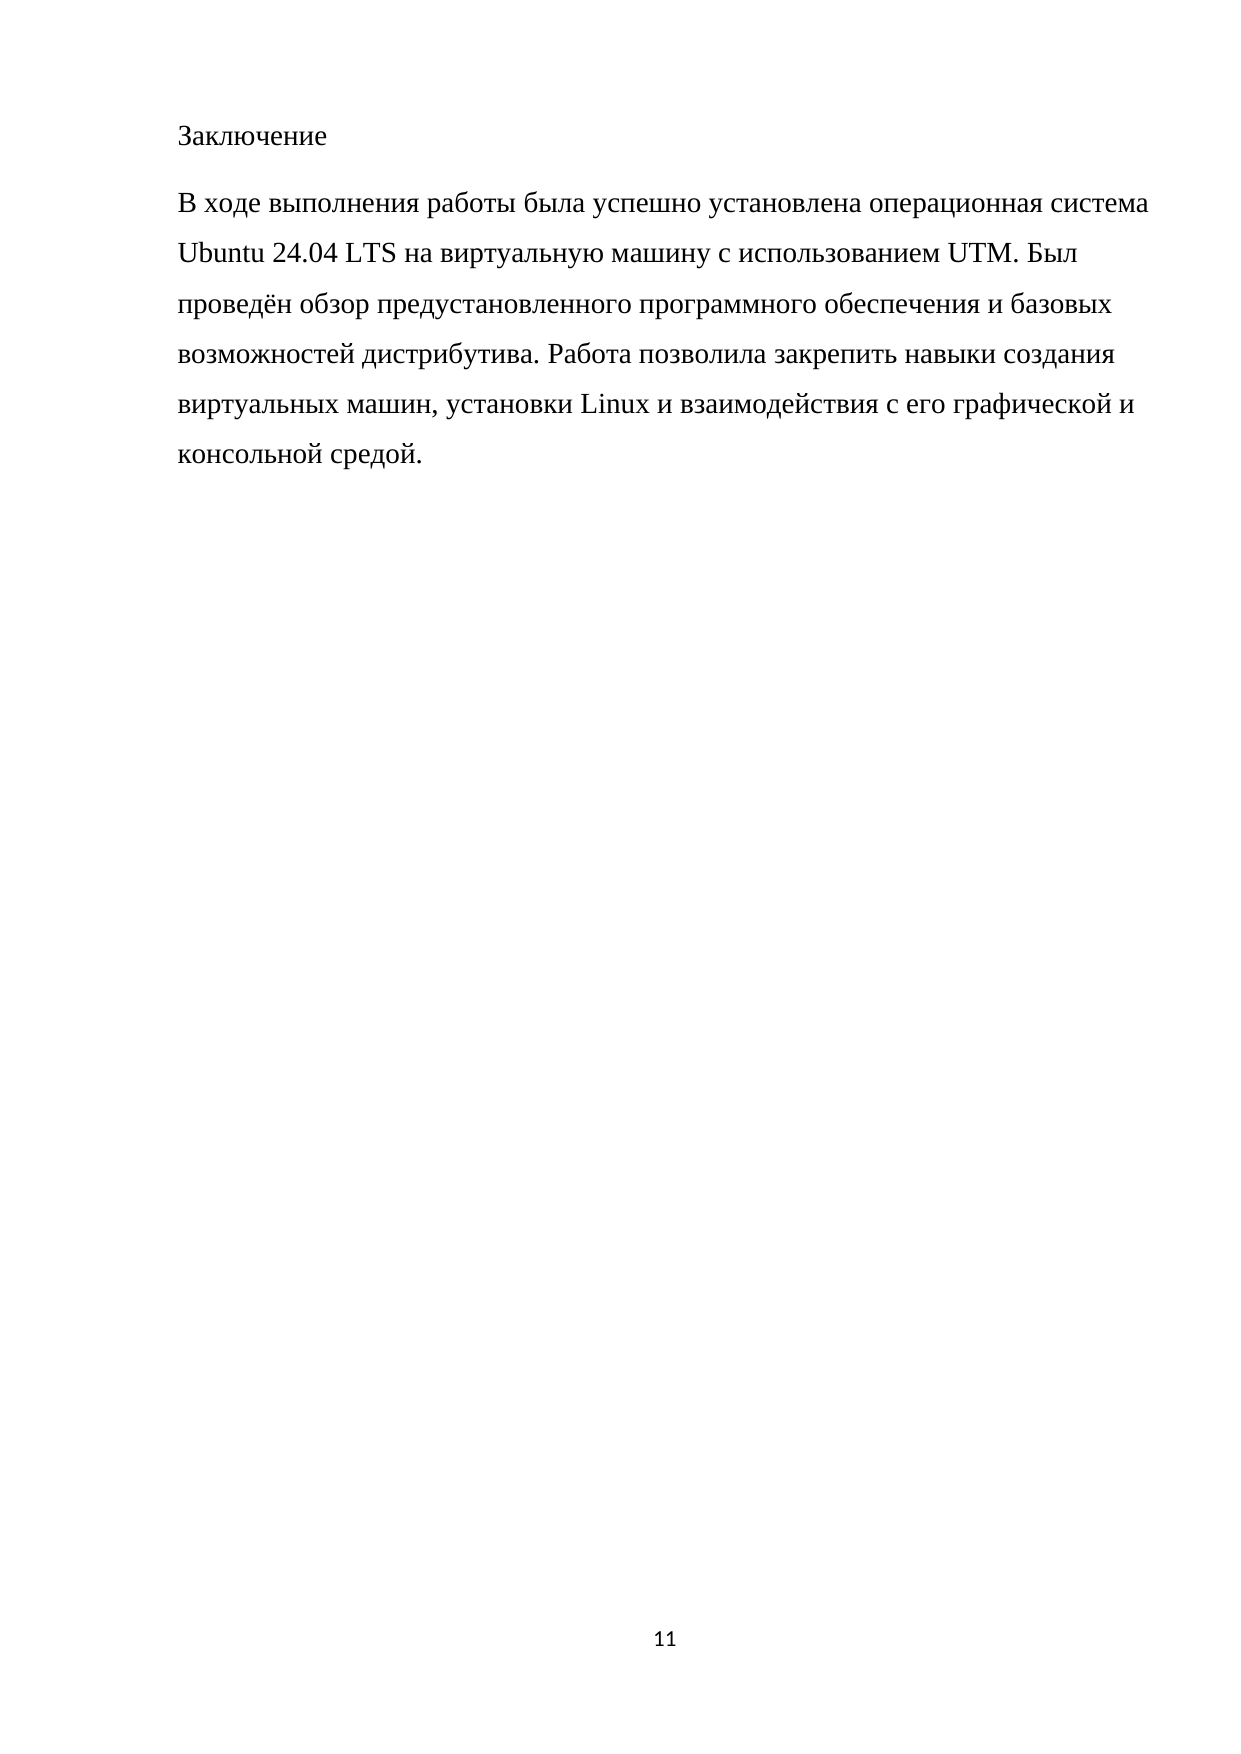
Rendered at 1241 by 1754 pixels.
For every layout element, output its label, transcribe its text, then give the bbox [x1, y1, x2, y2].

text В ходе выполнения работы была успешно установлена операционная система Ubuntu 24.04 LTS на виртуальную машину с использованием UTM. Был проведён обзор предустановленного программного обеспечения и базовых возможностей дистрибутива. Работа позволила закрепить навыки создания виртуальных машин, установки Linux и взаимодействия с его графической и консольной средой. [177, 185, 1152, 470]
text Заключение [177, 118, 1152, 152]
